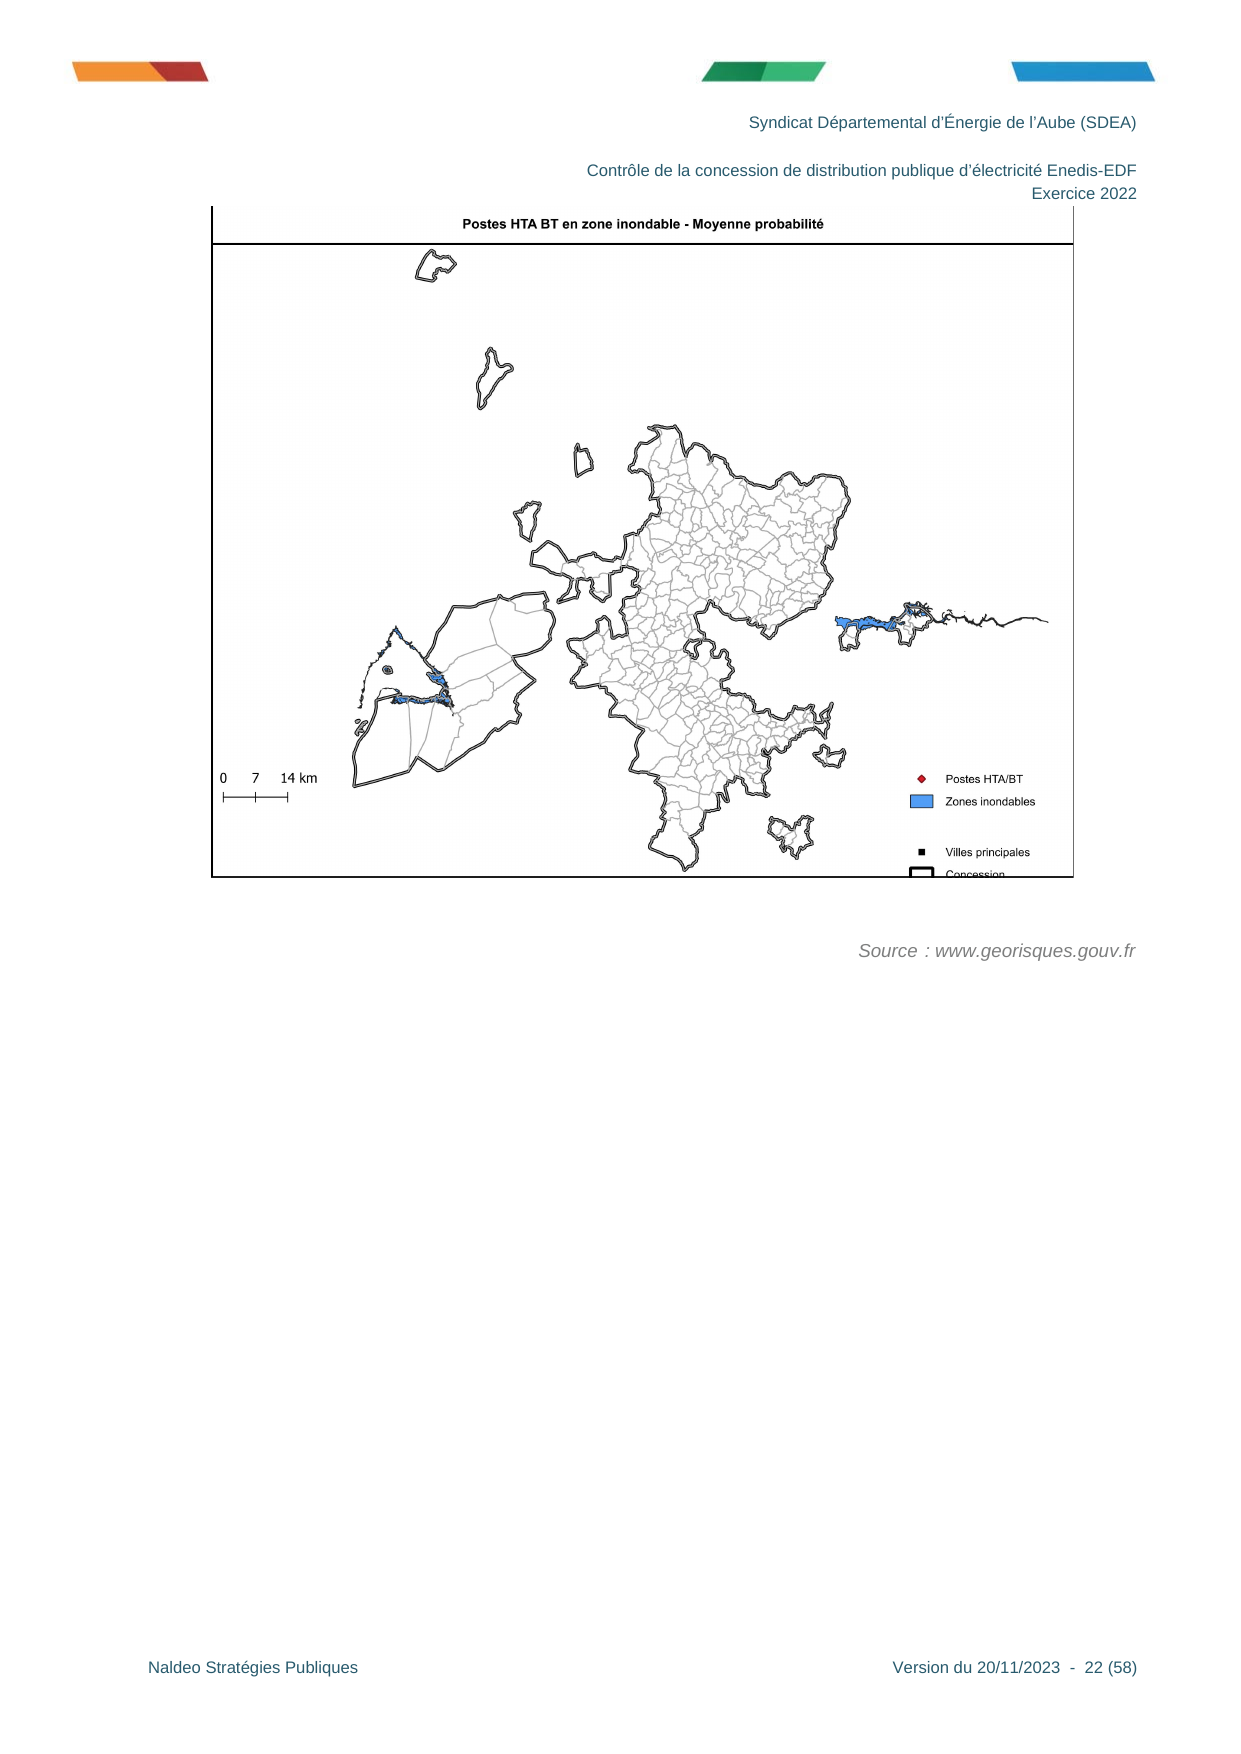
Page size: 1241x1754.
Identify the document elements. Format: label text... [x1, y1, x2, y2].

picture [16, 59, 1241, 84]
picture [211, 206, 1074, 878]
